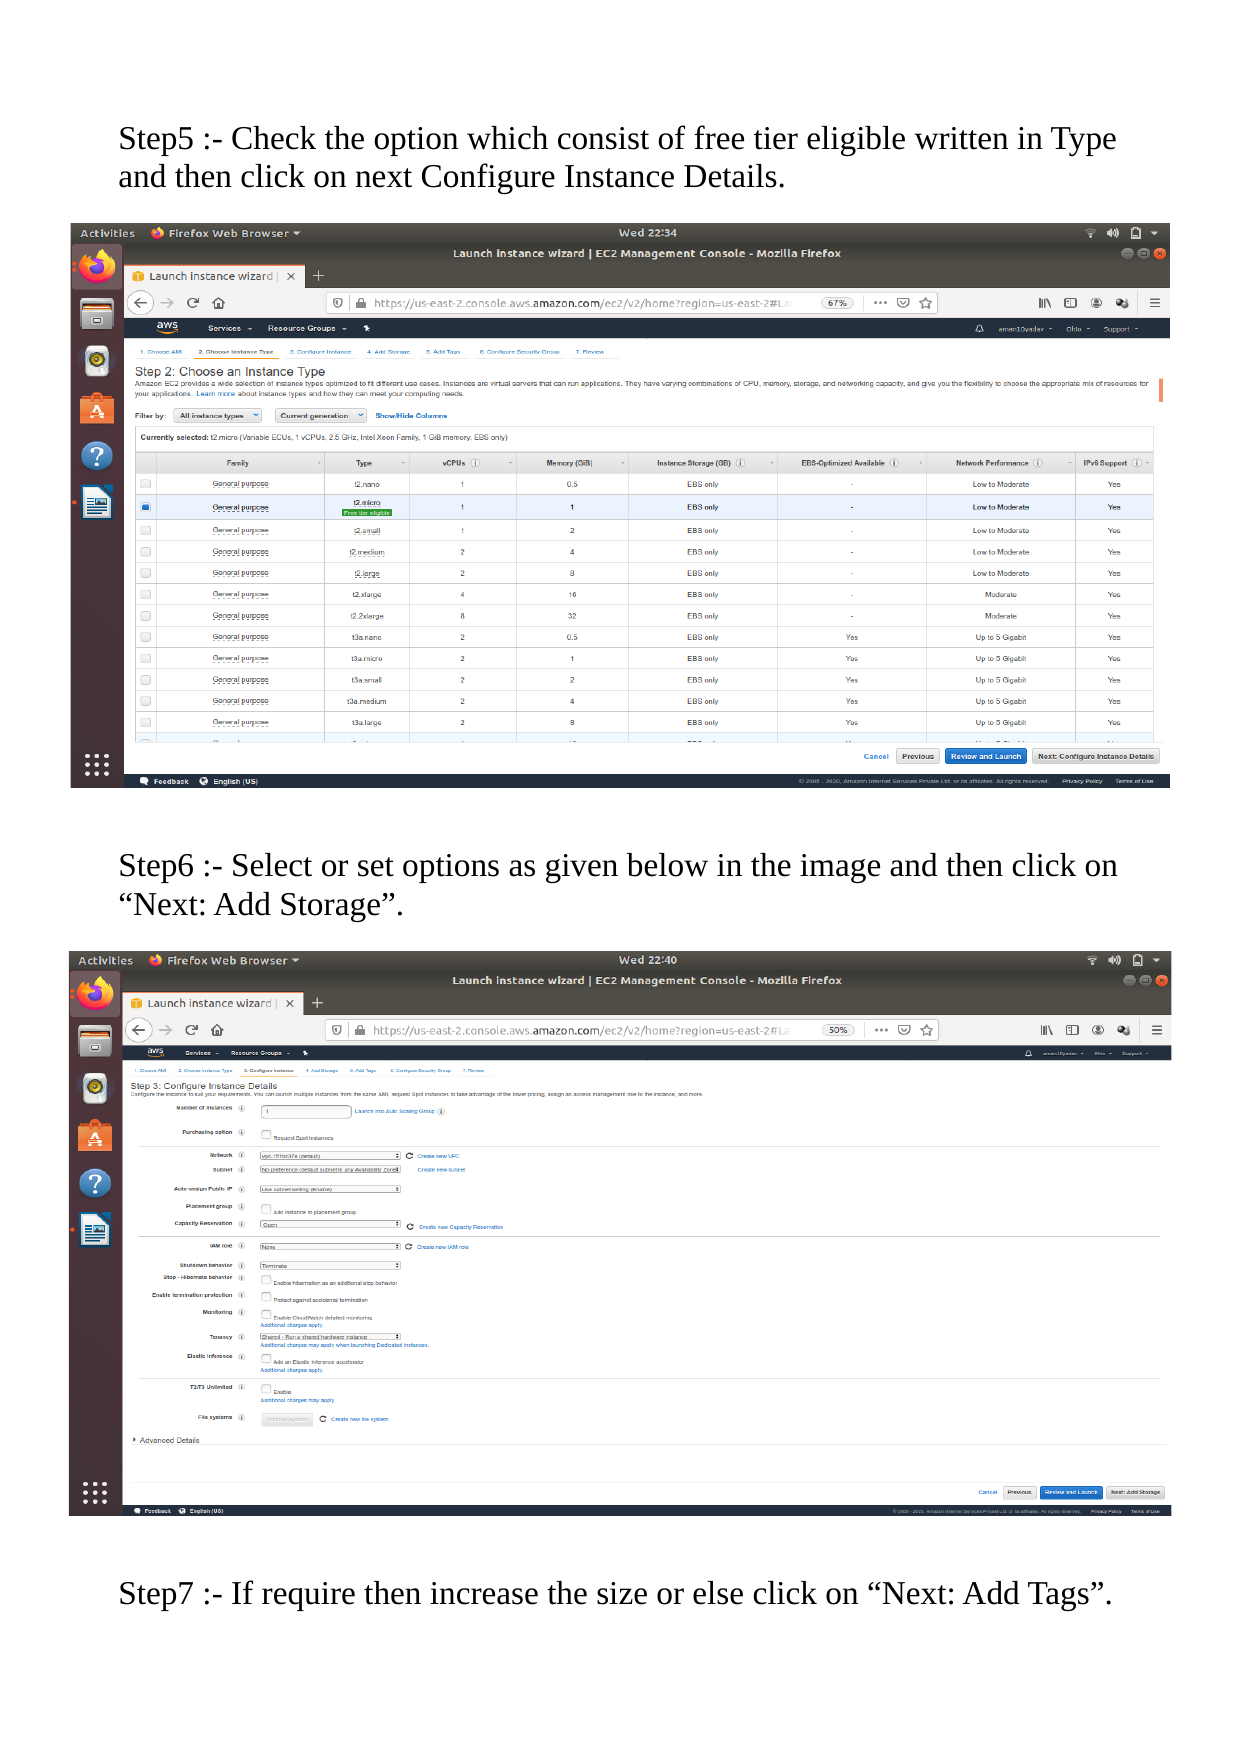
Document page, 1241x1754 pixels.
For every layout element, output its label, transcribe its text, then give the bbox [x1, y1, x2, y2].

text Step6 :- Select or set options as given below in the image and then click on “Next: Add Storage”. [118, 846, 1122, 922]
text Step7 :- If require then increase the size or else click on “Next: Add Tags”. [118, 1573, 1122, 1611]
picture [70, 223, 1170, 788]
picture [68, 951, 1172, 1516]
text Step5 :- Check the option which consist of free tier eligible written in Type and then click on next Configure Instance Details. [118, 118, 1122, 195]
